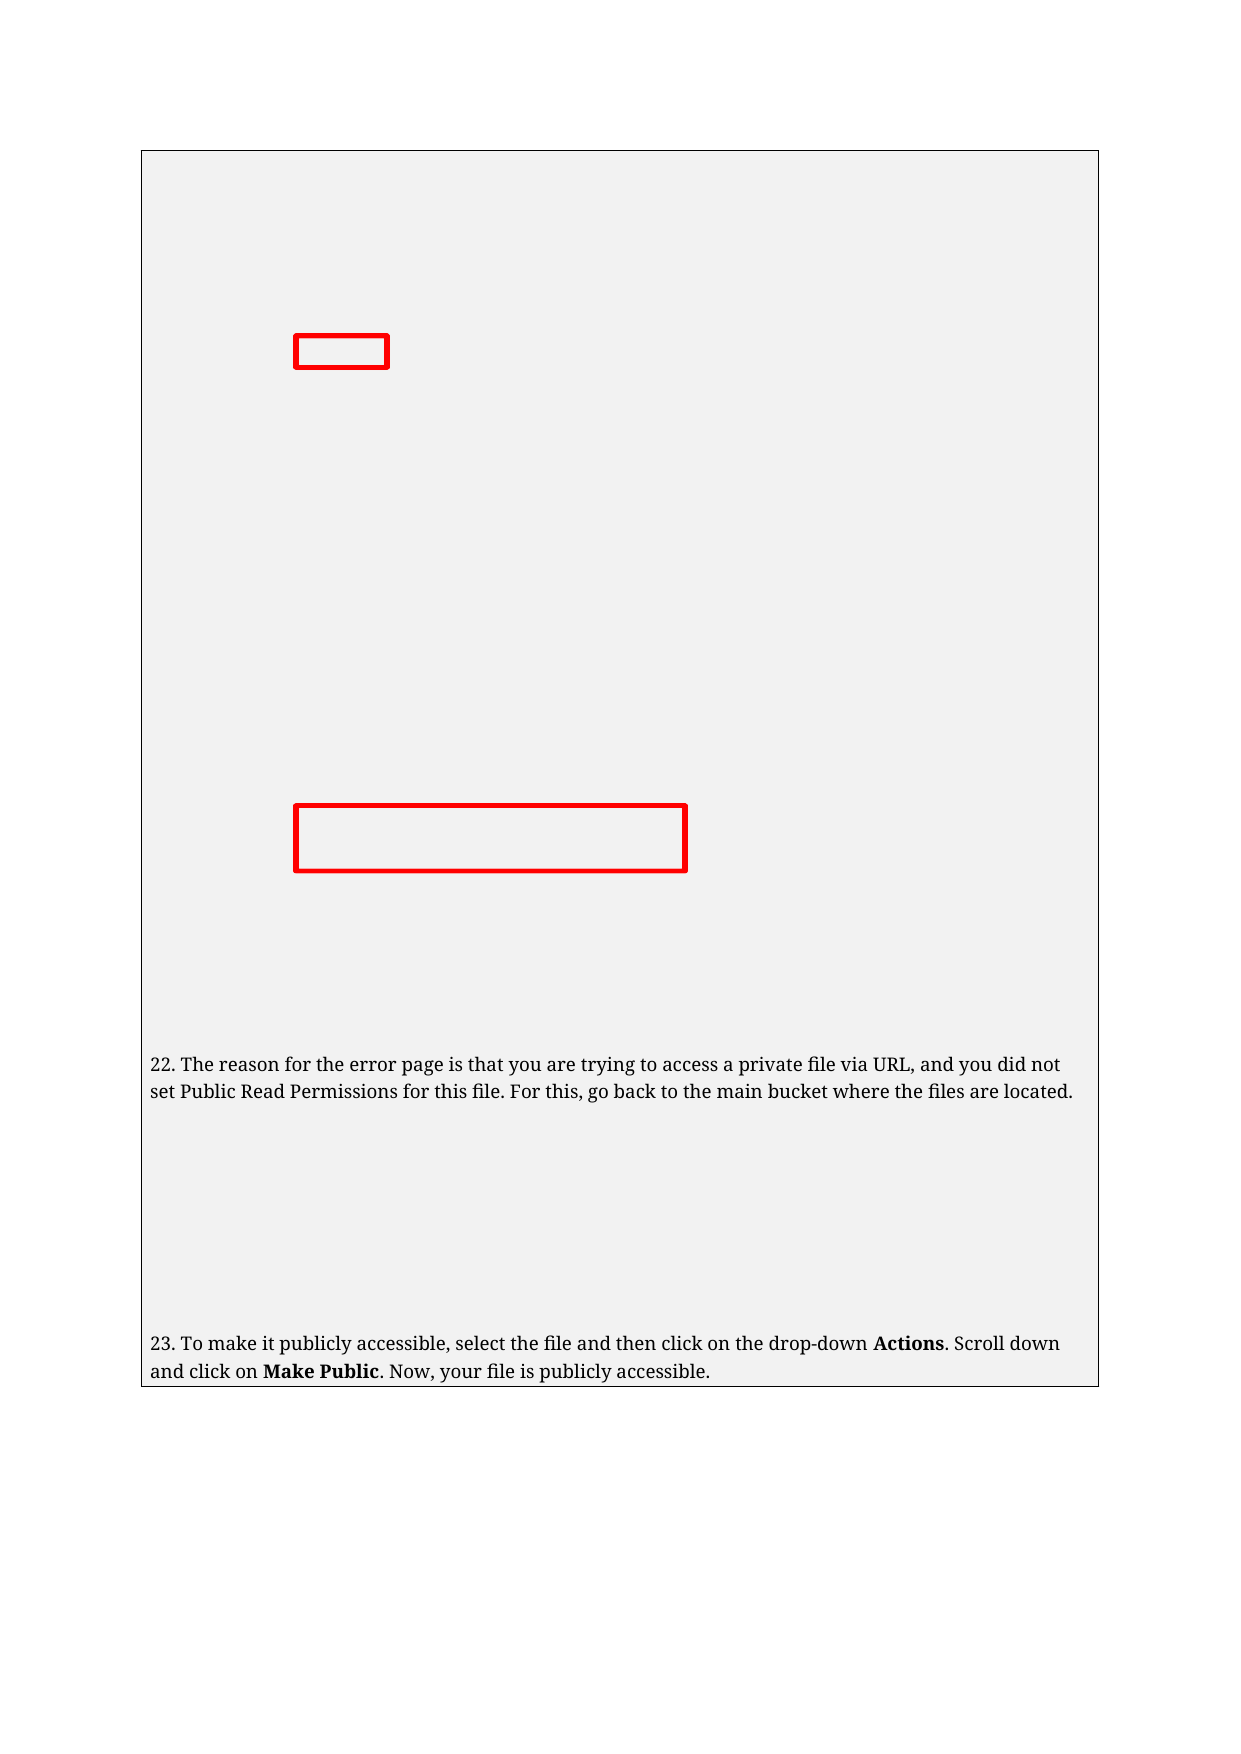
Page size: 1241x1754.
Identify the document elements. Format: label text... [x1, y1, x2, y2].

text 22. The reason for the error page is that you are trying to access a private file via URL, and you did not set Public Read Permissions for this file. For this, go back to the main bucket where the files are located. [142, 1048, 1098, 1104]
text 23. To make it publicly accessible, select the file and then click on the drop-down Actions. Scroll down and click on Make Public. Now, your file is publicly accessible. [142, 1328, 1098, 1386]
